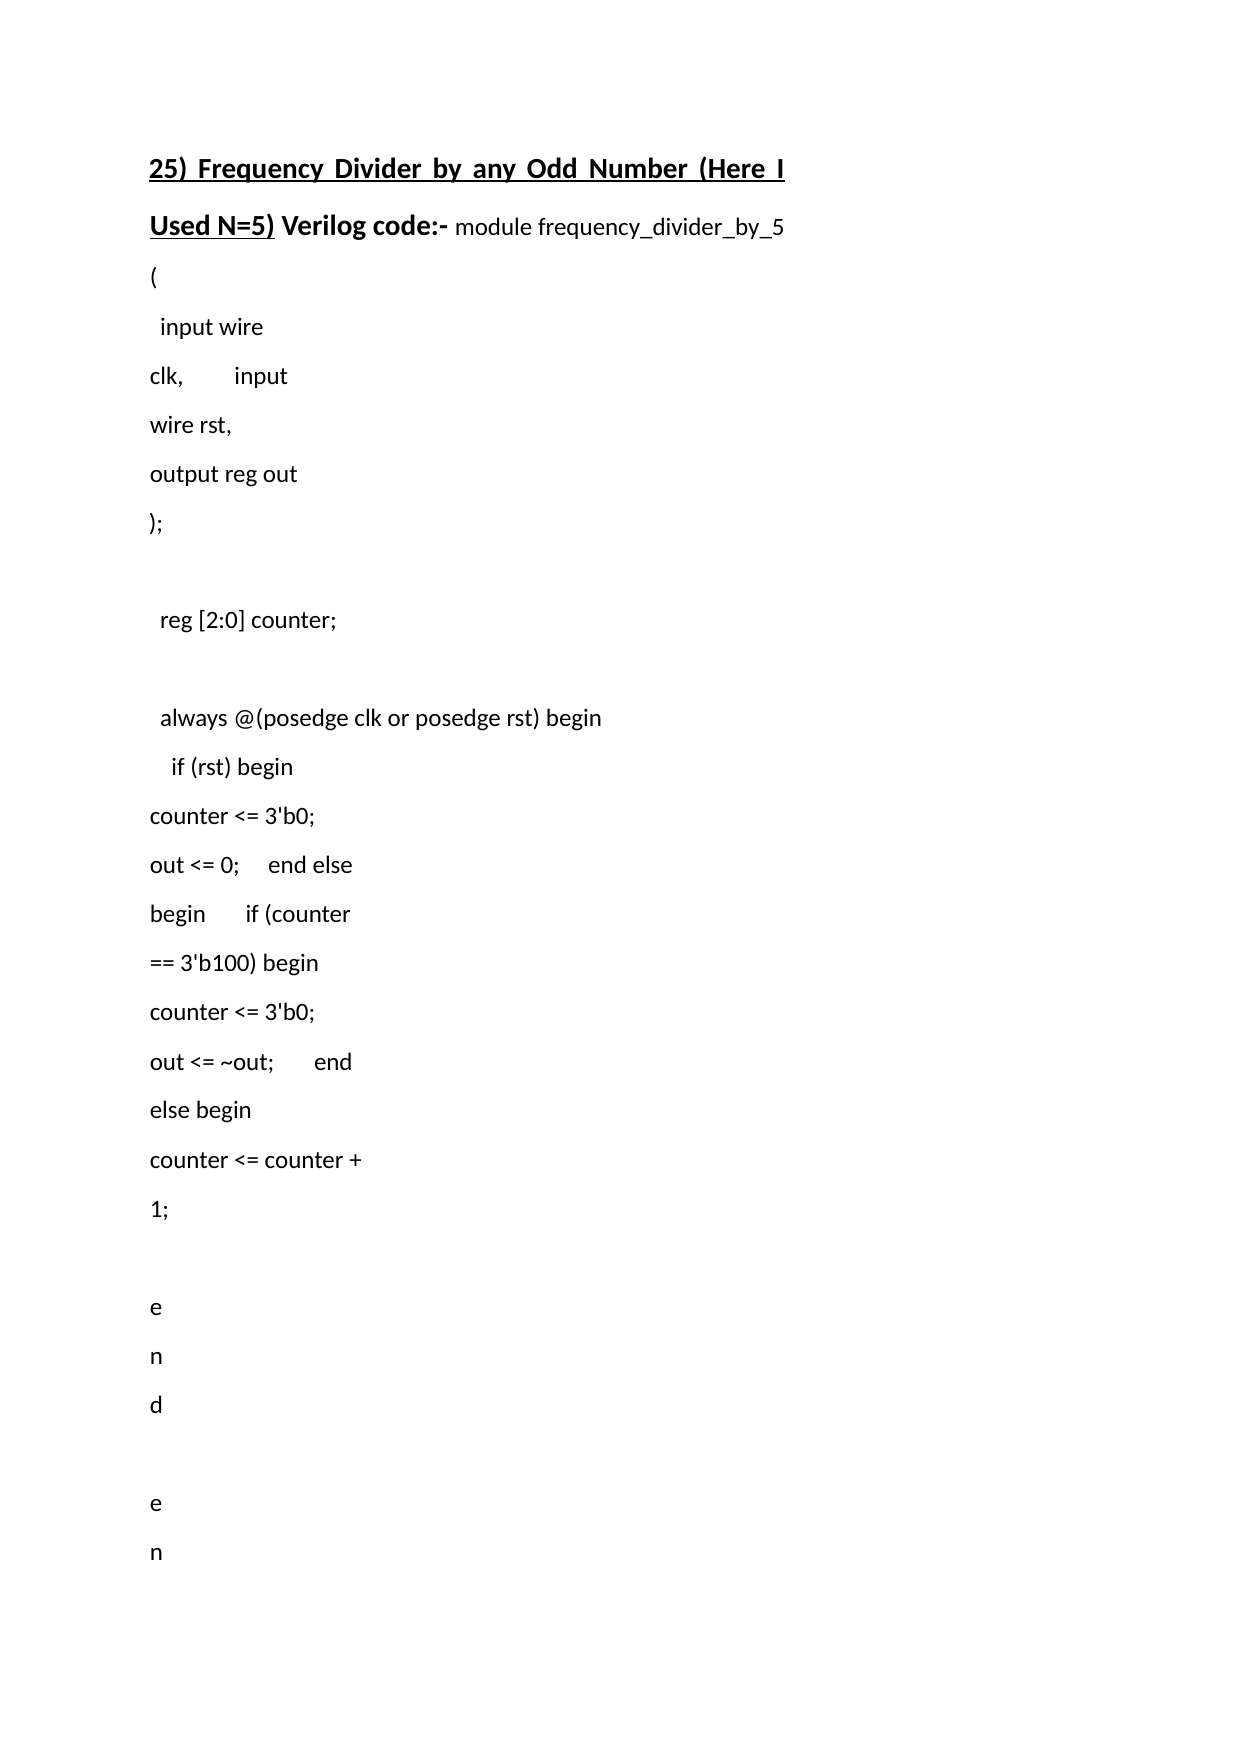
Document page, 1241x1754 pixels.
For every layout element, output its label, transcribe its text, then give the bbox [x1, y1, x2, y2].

text reg [2:0] counter; [148, 605, 997, 635]
text input wire clk, input wire rst, output reg out [148, 311, 299, 488]
text if (rst) begin counter <= 3'b0; out <= 0; end else begin if (counter == 3'b100) begin counter <= 3'b0; out <= ~out; end else begin counter <= counter + 1; [148, 751, 366, 1223]
text 25) Frequency Divider by any Odd Number (Here I Used N=5) Verilog code:- module frequency_divider_by_5 ( [148, 181, 785, 292]
text 25) Frequency Divider by any Odd Number (Here I Used N=5) Verilog code:- module frequency_divider_by_5 ( [148, 150, 785, 180]
text always @(posedge clk or posedge rst) begin [148, 702, 997, 733]
text ); [148, 507, 997, 537]
